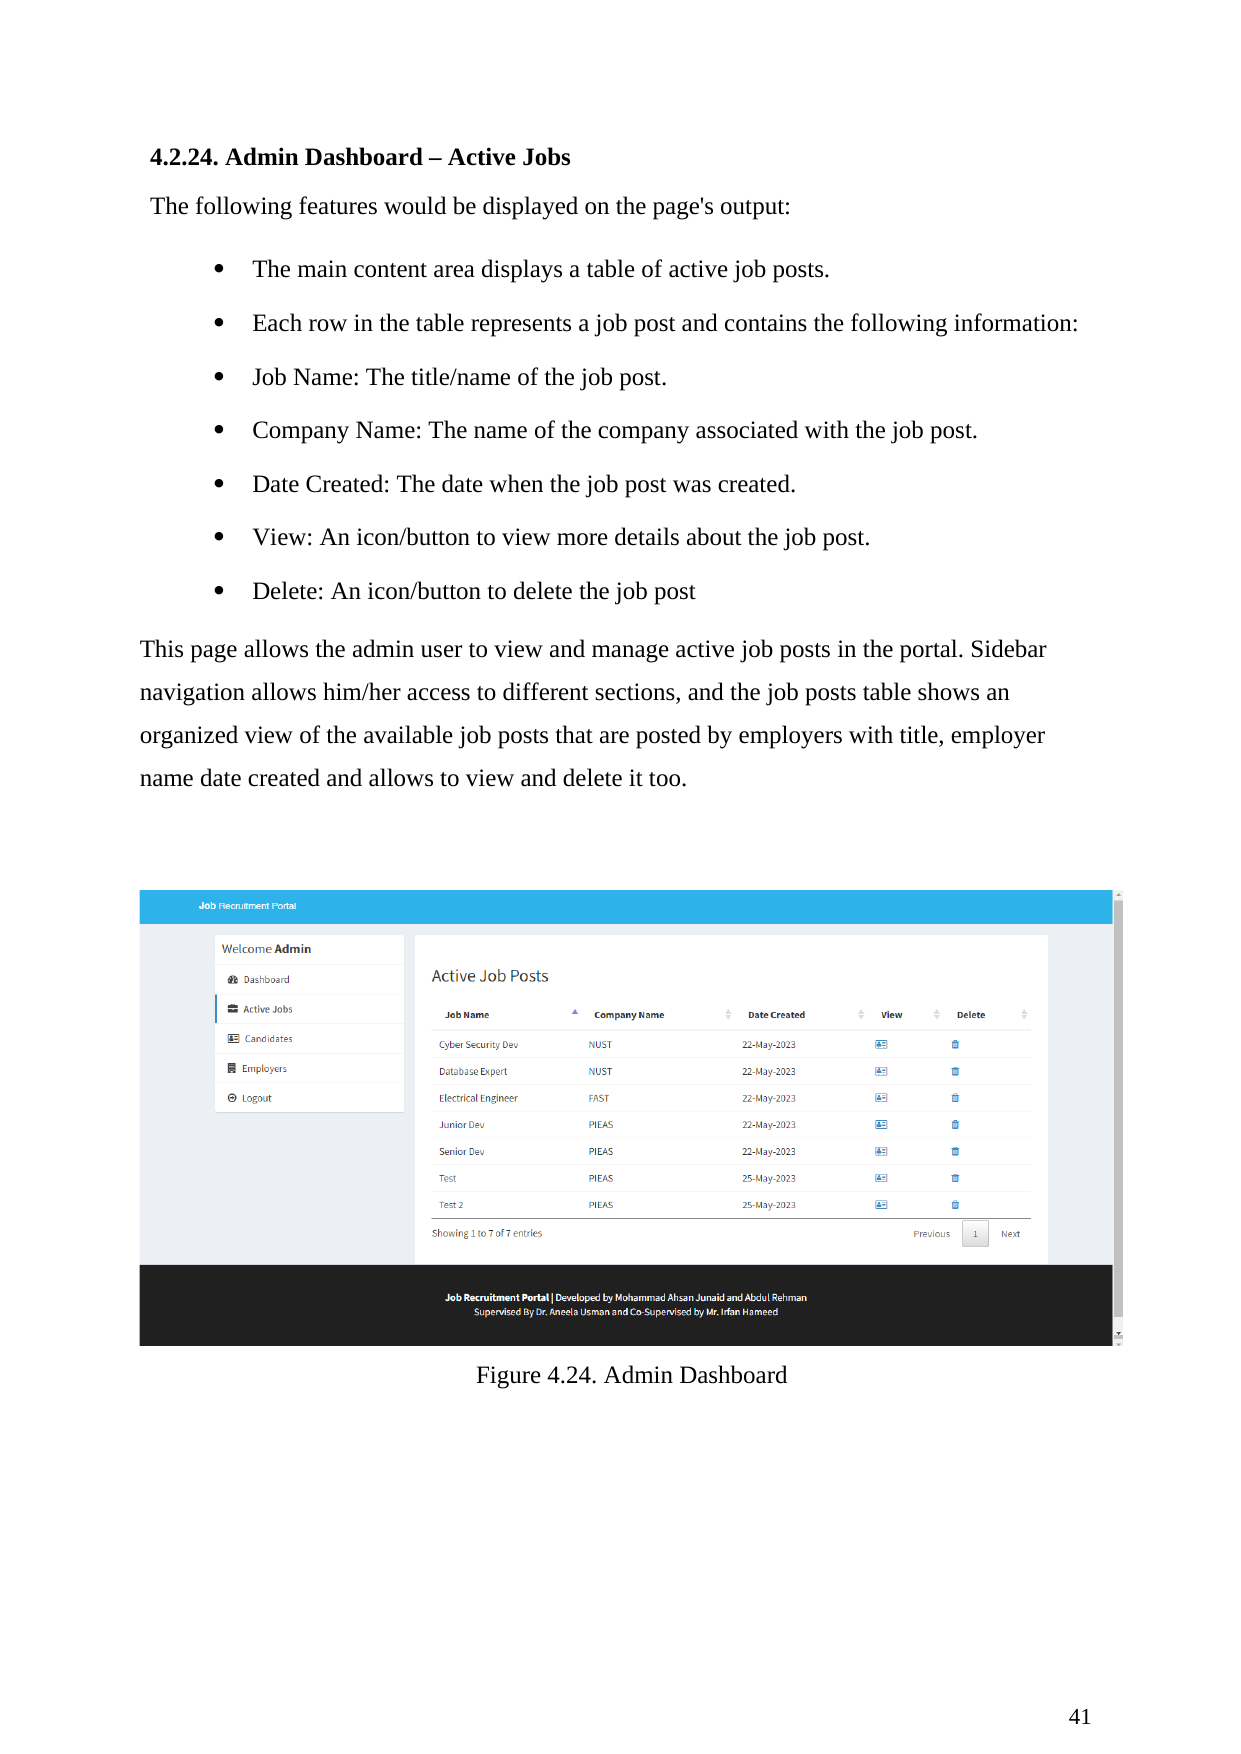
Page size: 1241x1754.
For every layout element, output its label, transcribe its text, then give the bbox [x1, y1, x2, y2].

list Date Created: The date when the job post was created. [214, 469, 1091, 497]
picture [139, 890, 1123, 1346]
list Job Name: The title/name of the job post. [214, 362, 1091, 390]
subtitle 4.2.24. Admin Dashboard – Active Jobs [150, 142, 1123, 170]
text This page allows the admin user to view and manage active job posts in the portal. Sidebar navigation allows him/her access to different sections, and the job posts table shows an organized view of the available job posts that are posted by employers with title, employer name date created and allows to view and delete it too. [139, 634, 1091, 792]
list Company Name: The name of the company associated with the job post. [214, 415, 1091, 444]
list View: An icon/button to view more details about the job post. [214, 522, 1091, 551]
text The following features would be displayed on the page's output: [150, 191, 1091, 220]
list The main content area displays a table of active job posts. [214, 254, 1091, 283]
list Each row in the table represents a job post and contains the following information: [214, 308, 1091, 337]
text Figure 4.24. Admin Dashboard [139, 1360, 1123, 1388]
list Delete: An icon/button to delete the job post [214, 576, 1091, 604]
